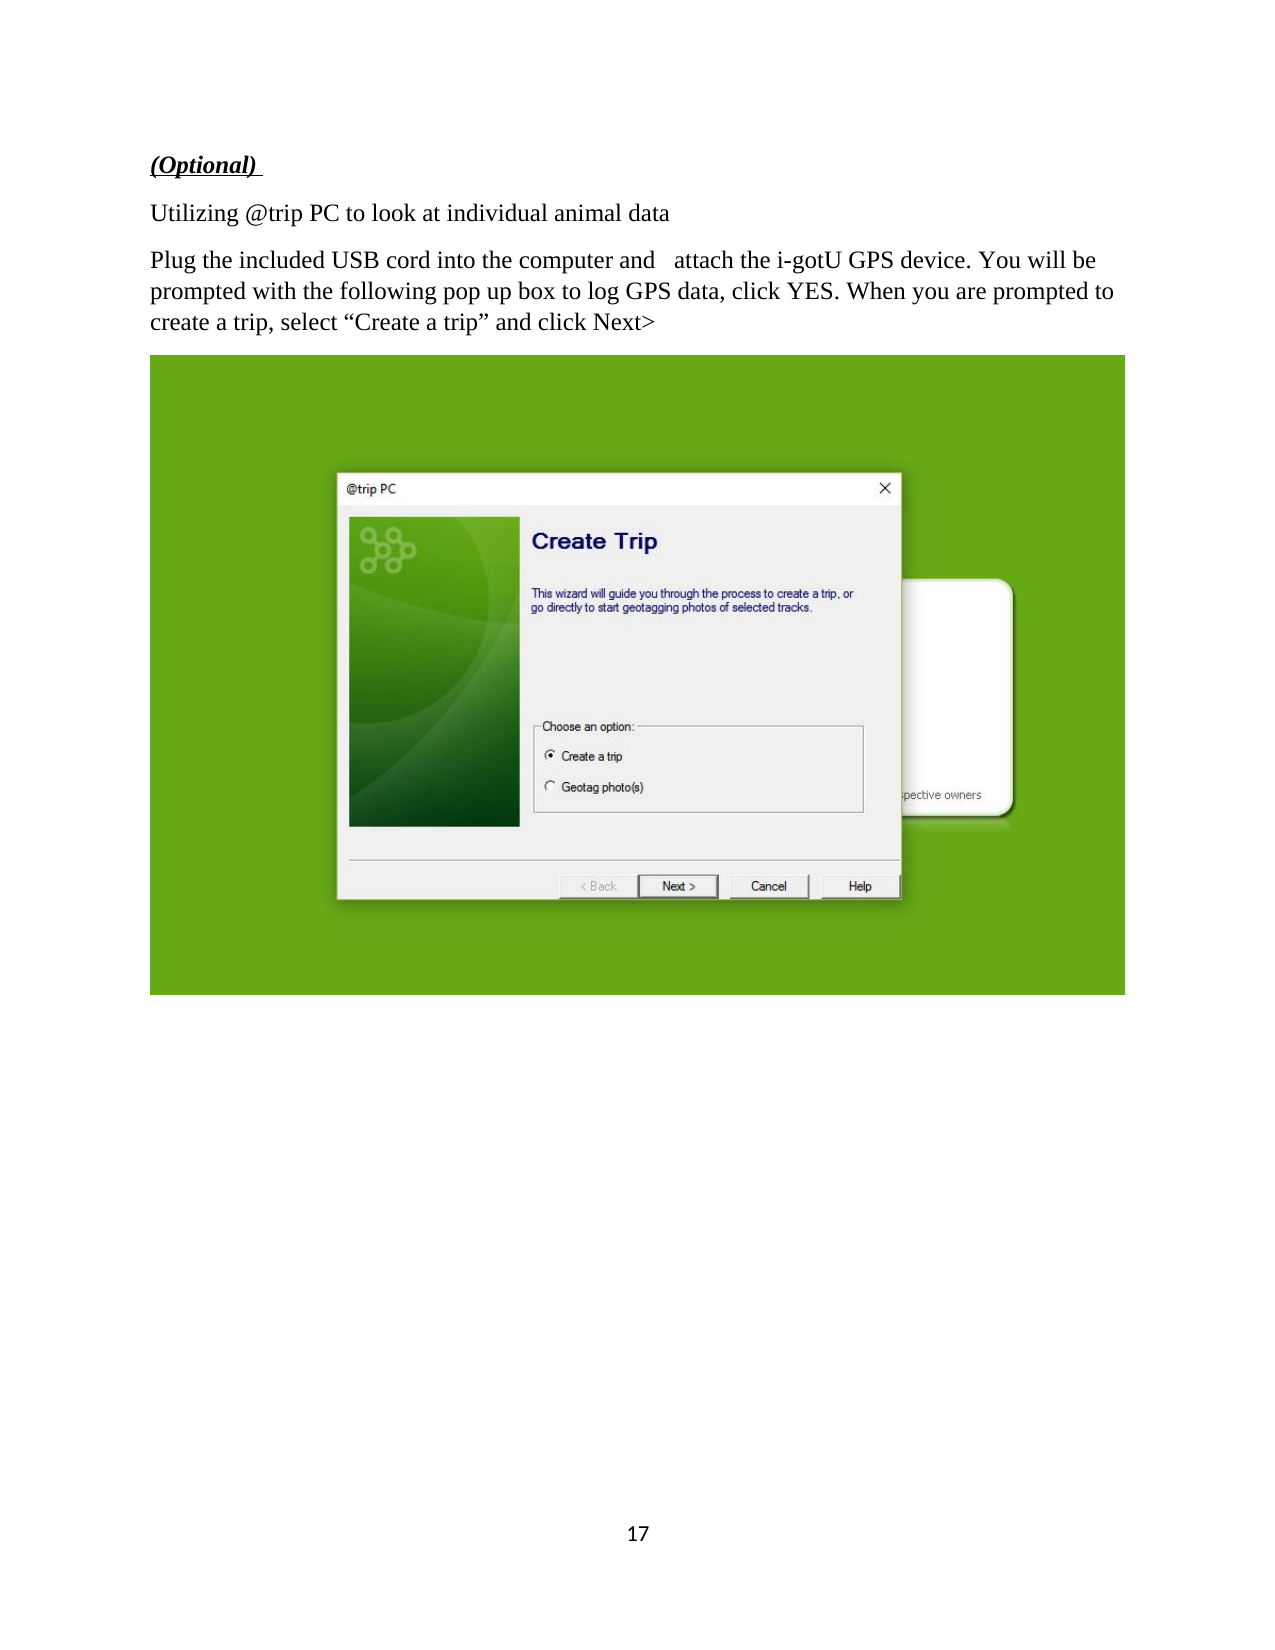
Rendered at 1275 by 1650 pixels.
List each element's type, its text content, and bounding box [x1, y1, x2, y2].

text (Optional) [150, 150, 1125, 179]
text Plug the included USB cord into the computer and attach the i-gotU GPS device. You will be prompted with the following pop up box to log GPS data, click YES. When you are prompted to create a trip, select “Create a trip” and click Next> [150, 245, 1125, 336]
picture [150, 355, 1125, 995]
text Utilizing @trip PC to look at individual animal data [150, 198, 1125, 226]
